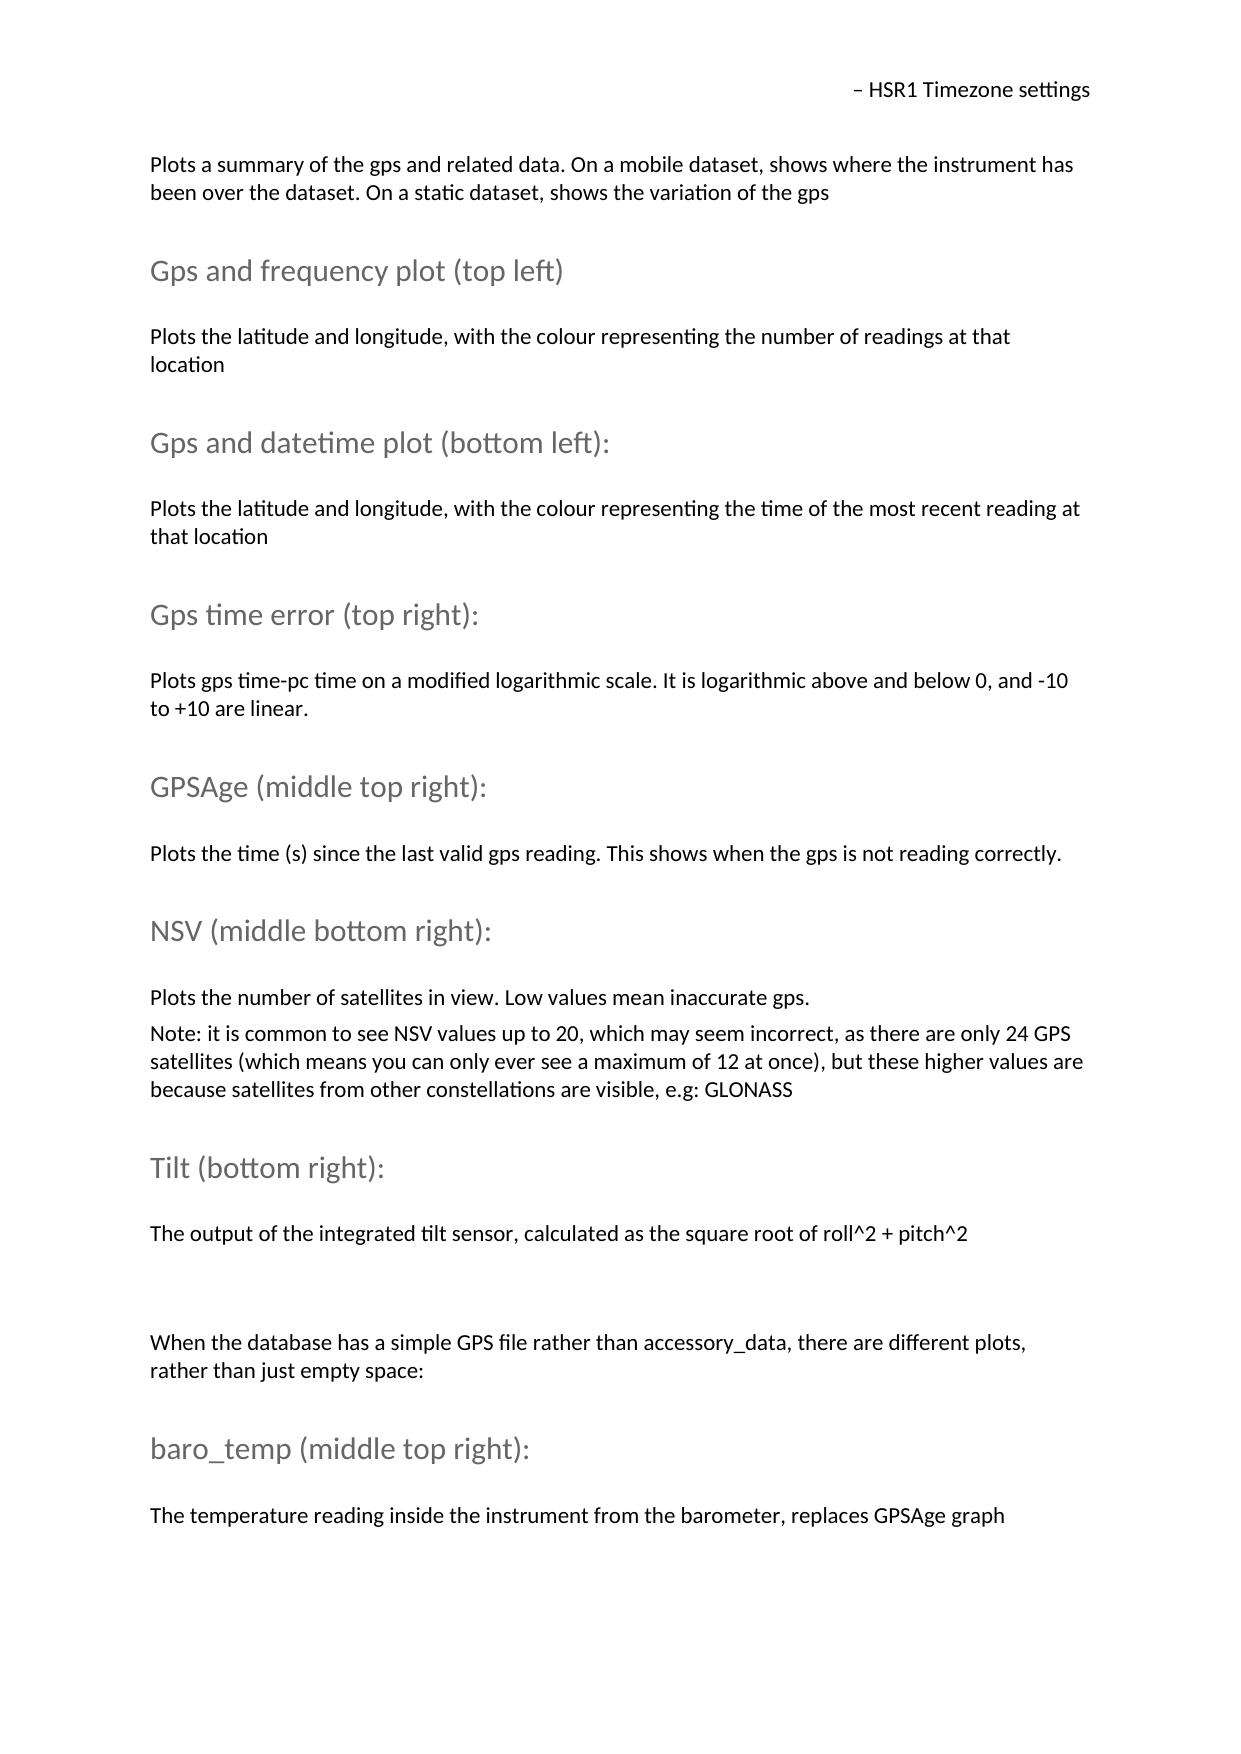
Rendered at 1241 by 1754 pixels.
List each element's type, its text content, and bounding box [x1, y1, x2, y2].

text Note: it is common to see NSV values up to 20, which may seem incorrect, as there are only 24 GPS satellites (which means you can only ever see a maximum of 12 at once), but these higher values are because satellites from other constellations are visible, e.g: GLONASS [150, 1019, 1090, 1103]
subtitle NSV (middle bottom right): [150, 911, 1090, 949]
subtitle Tilt (bottom right): [150, 1148, 1090, 1186]
text The output of the integrated tilt sensor, calculated as the square root of roll^2 + pitch^2 [150, 1219, 1090, 1247]
subtitle Gps time error (top right): [150, 595, 1090, 633]
subtitle Gps and datetime plot (bottom left): [150, 423, 1090, 461]
text The temperature reading inside the instrument from the barometer, replaces GPSAge graph [150, 1501, 1090, 1529]
subtitle baro_temp (middle top right): [150, 1429, 1090, 1467]
text When the database has a simple GPS file rather than accessory_data, there are different plots, rather than just empty space: [150, 1328, 1090, 1384]
text Plots the latitude and longitude, with the colour representing the number of readings at that location [150, 322, 1090, 378]
text Plots the latitude and longitude, with the colour representing the time of the most recent reading at that location [150, 494, 1090, 550]
text Plots the time (s) since the last valid gps reading. This shows when the gps is not reading correctly. [150, 839, 1090, 867]
text Plots gps time-pc time on a modified logarithmic scale. It is logarithmic above and below 0, and -10 to +10 are linear. [150, 667, 1090, 723]
subtitle Gps and frequency plot (top left) [150, 251, 1090, 289]
subtitle GPSAge (middle top right): [150, 767, 1090, 805]
text Plots the number of satellites in view. Low values mean inaccurate gps. [150, 983, 1090, 1011]
text Plots a summary of the gps and related data. On a mobile dataset, shows where the instrument has been over the dataset. On a static dataset, shows the variation of the gps [150, 150, 1090, 206]
